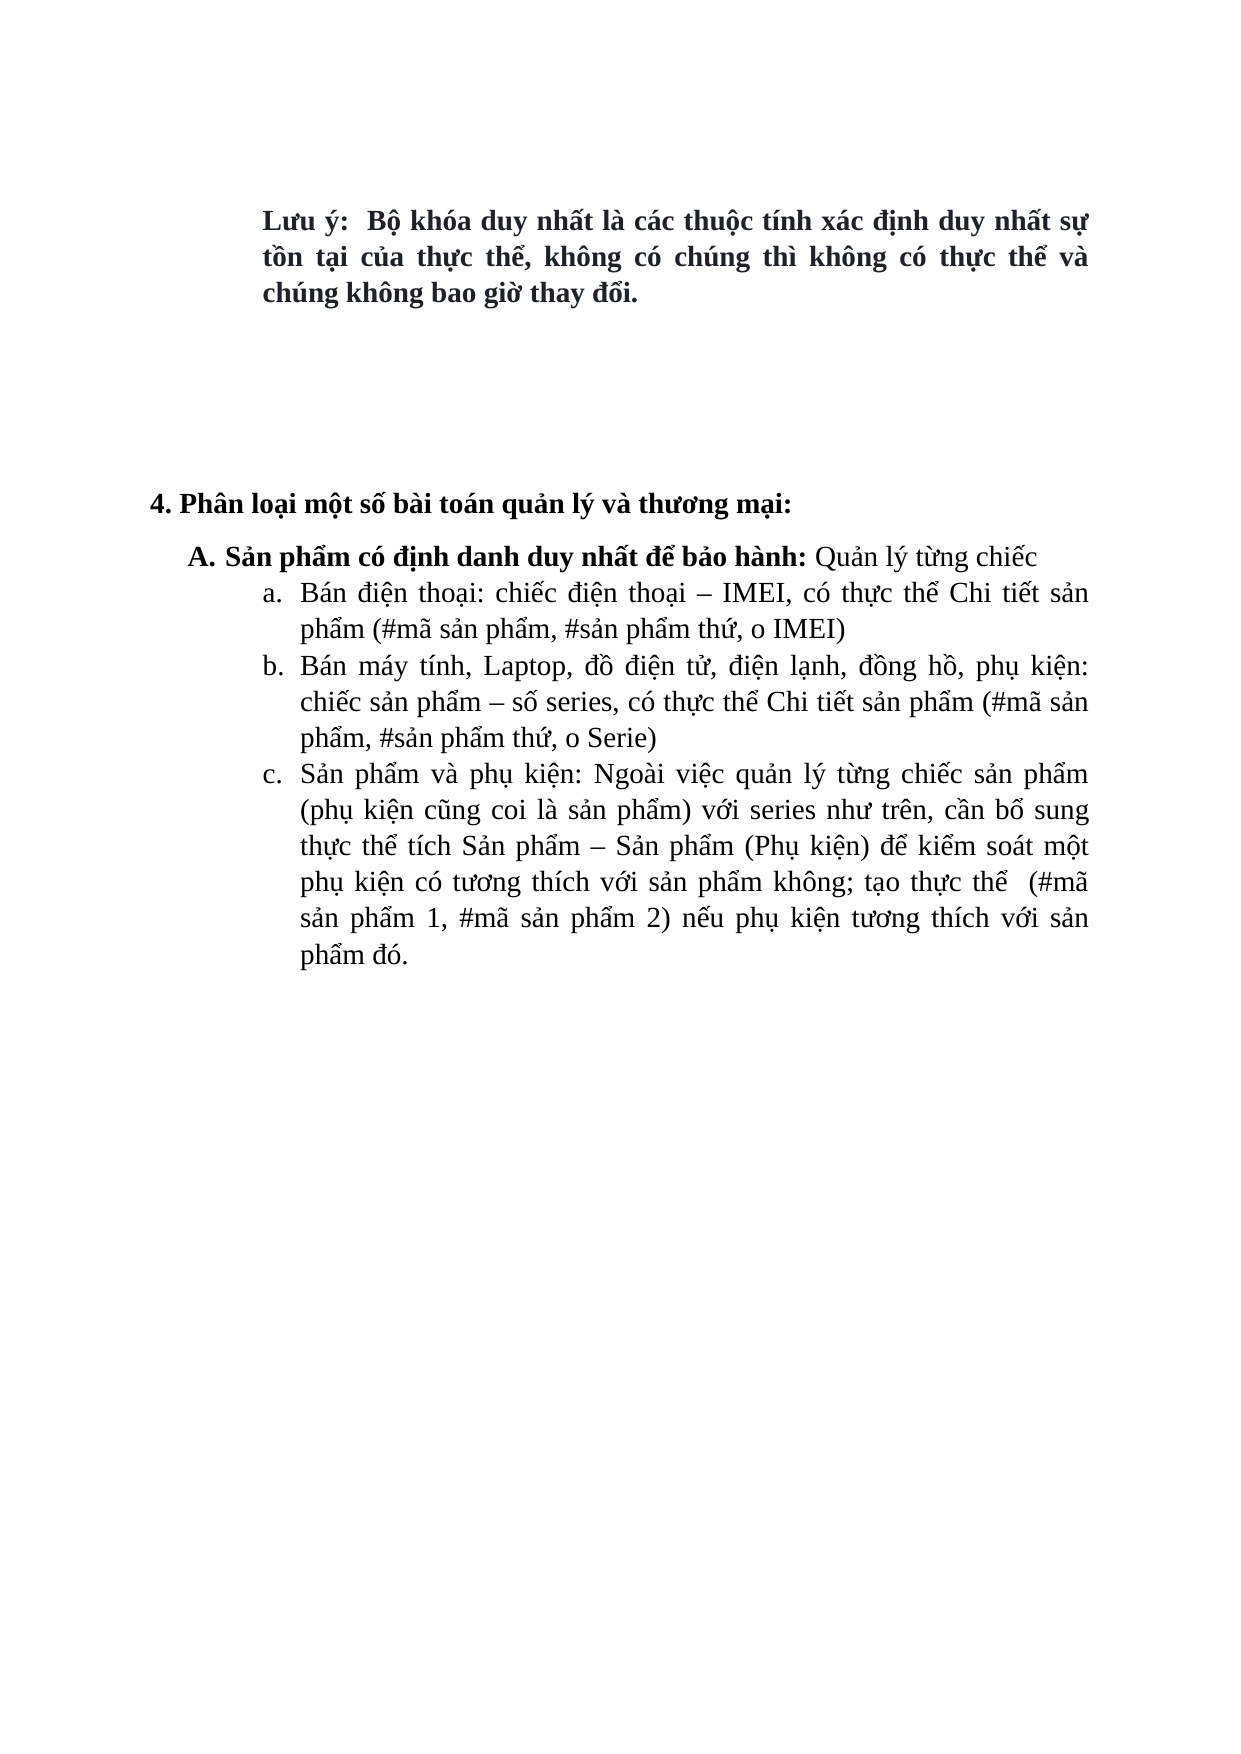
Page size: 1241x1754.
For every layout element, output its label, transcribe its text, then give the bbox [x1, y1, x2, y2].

text Lưu ý: Bộ khóa duy nhất là các thuộc tính xác định duy nhất sự tồn tại của thực thể, không có chúng thì không có thực thể và chúng không bao giờ thay đổi. [262, 230, 1090, 253]
list Sản phẩm có định danh duy nhất để bảo hành: Quản lý từng chiếc [187, 539, 1090, 573]
list Bán máy tính, Laptop, đồ điện tử, điện lạnh, đồng hồ, phụ kiện: chiếc sản phẩm – số series, có thực thể Chi tiết sản phẩm (#mã sản phẩm, #sản phẩm thứ, o Serie) [262, 648, 1090, 753]
list Bán điện thoại: chiếc điện thoại – IMEI, có thực thể Chi tiết sản phẩm (#mã sản phẩm, #sản phẩm thứ, o IMEI) [262, 575, 1090, 645]
list Sản phẩm và phụ kiện: Ngoài việc quản lý từng chiếc sản phẩm (phụ kiện cũng coi là sản phẩm) với series như trên, cần bổ sung thực thể tích Sản phẩm – Sản phẩm (Phụ kiện) để kiểm soát một phụ kiện có tương thích với sản phẩm không; tạo thực thể (#mã sản phẩm 1, #mã sản phẩm 2) nếu phụ kiện tương thích với sản phẩm đó. [262, 756, 1090, 970]
text 4. Phân loại một số bài toán quản lý và thương mại: [150, 486, 1090, 520]
text Lưu ý: Bộ khóa duy nhất là các thuộc tính xác định duy nhất sự tồn tại của thực thể, không có chúng thì không có thực thể và chúng không bao giờ thay đổi. [262, 254, 1090, 309]
